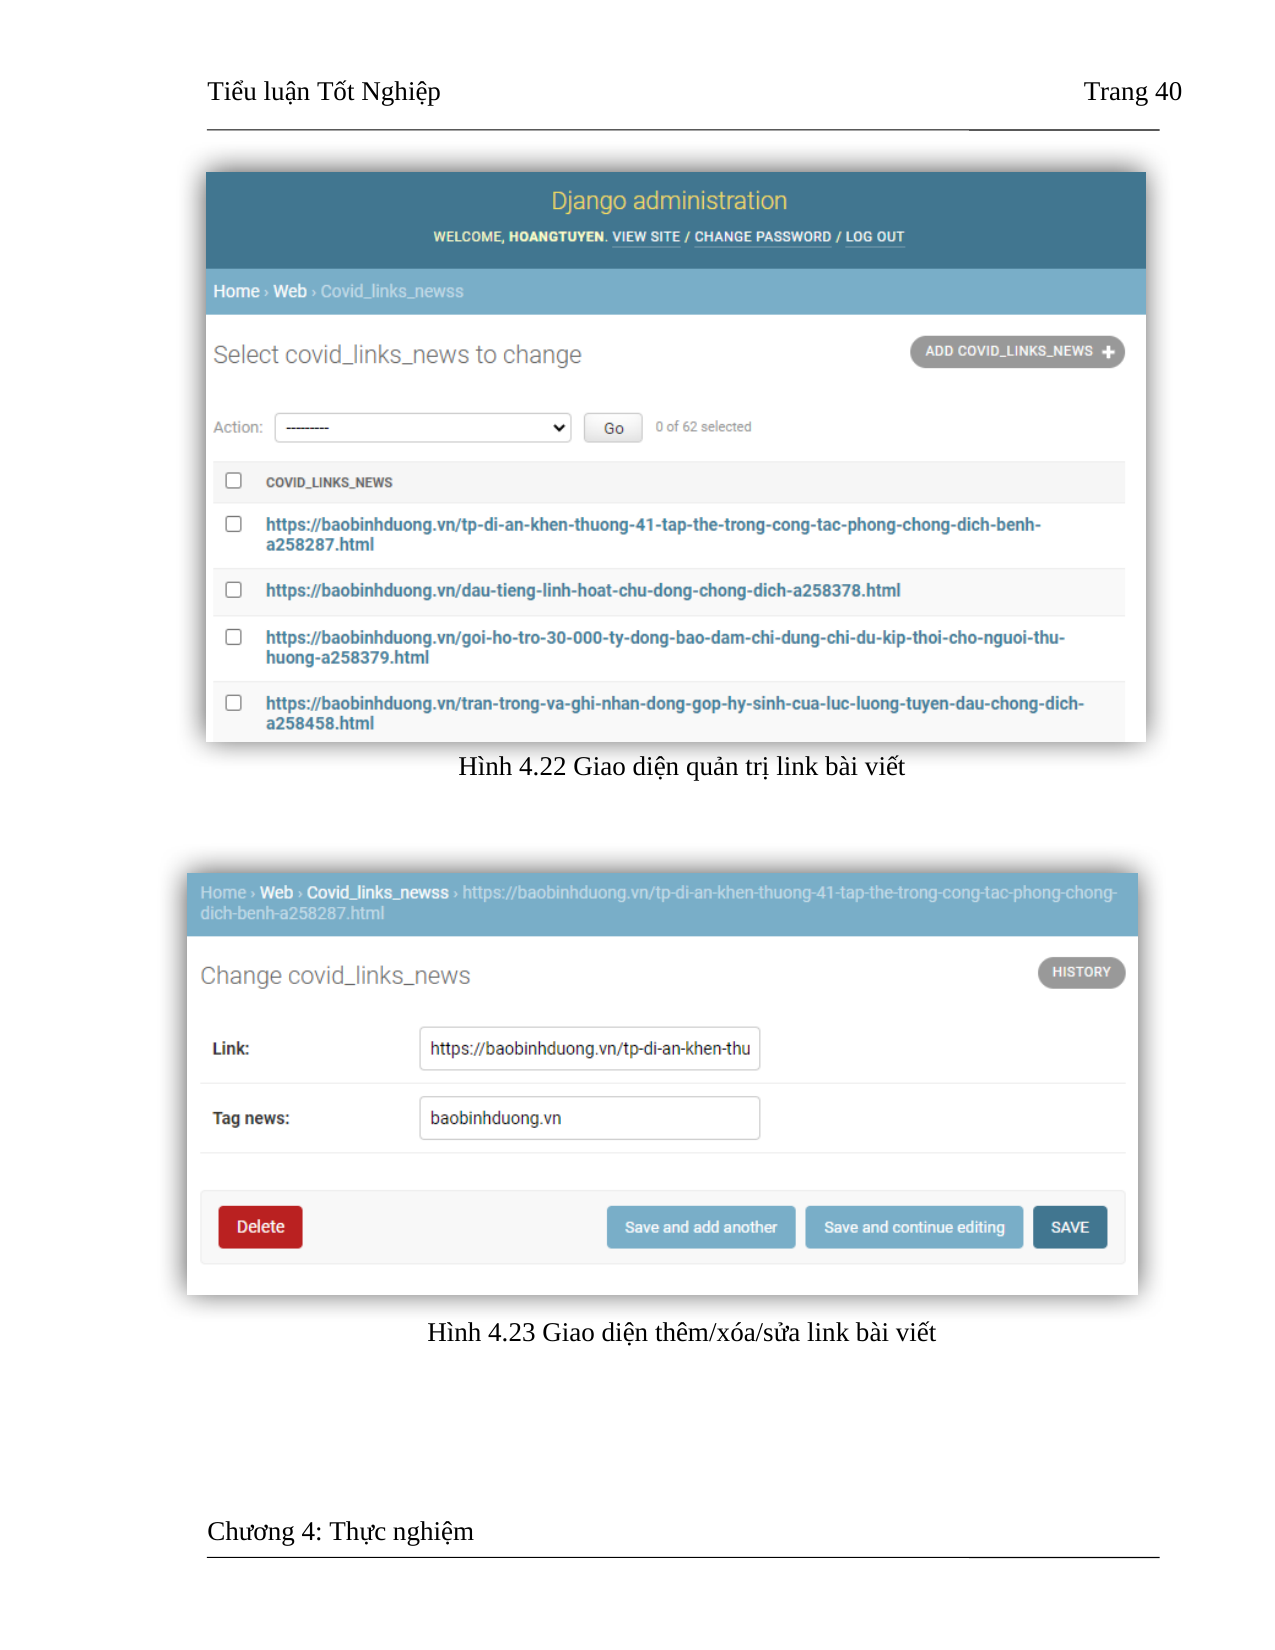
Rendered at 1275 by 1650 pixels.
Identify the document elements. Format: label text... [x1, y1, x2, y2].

picture [206, 172, 1146, 742]
picture [187, 873, 1138, 1295]
